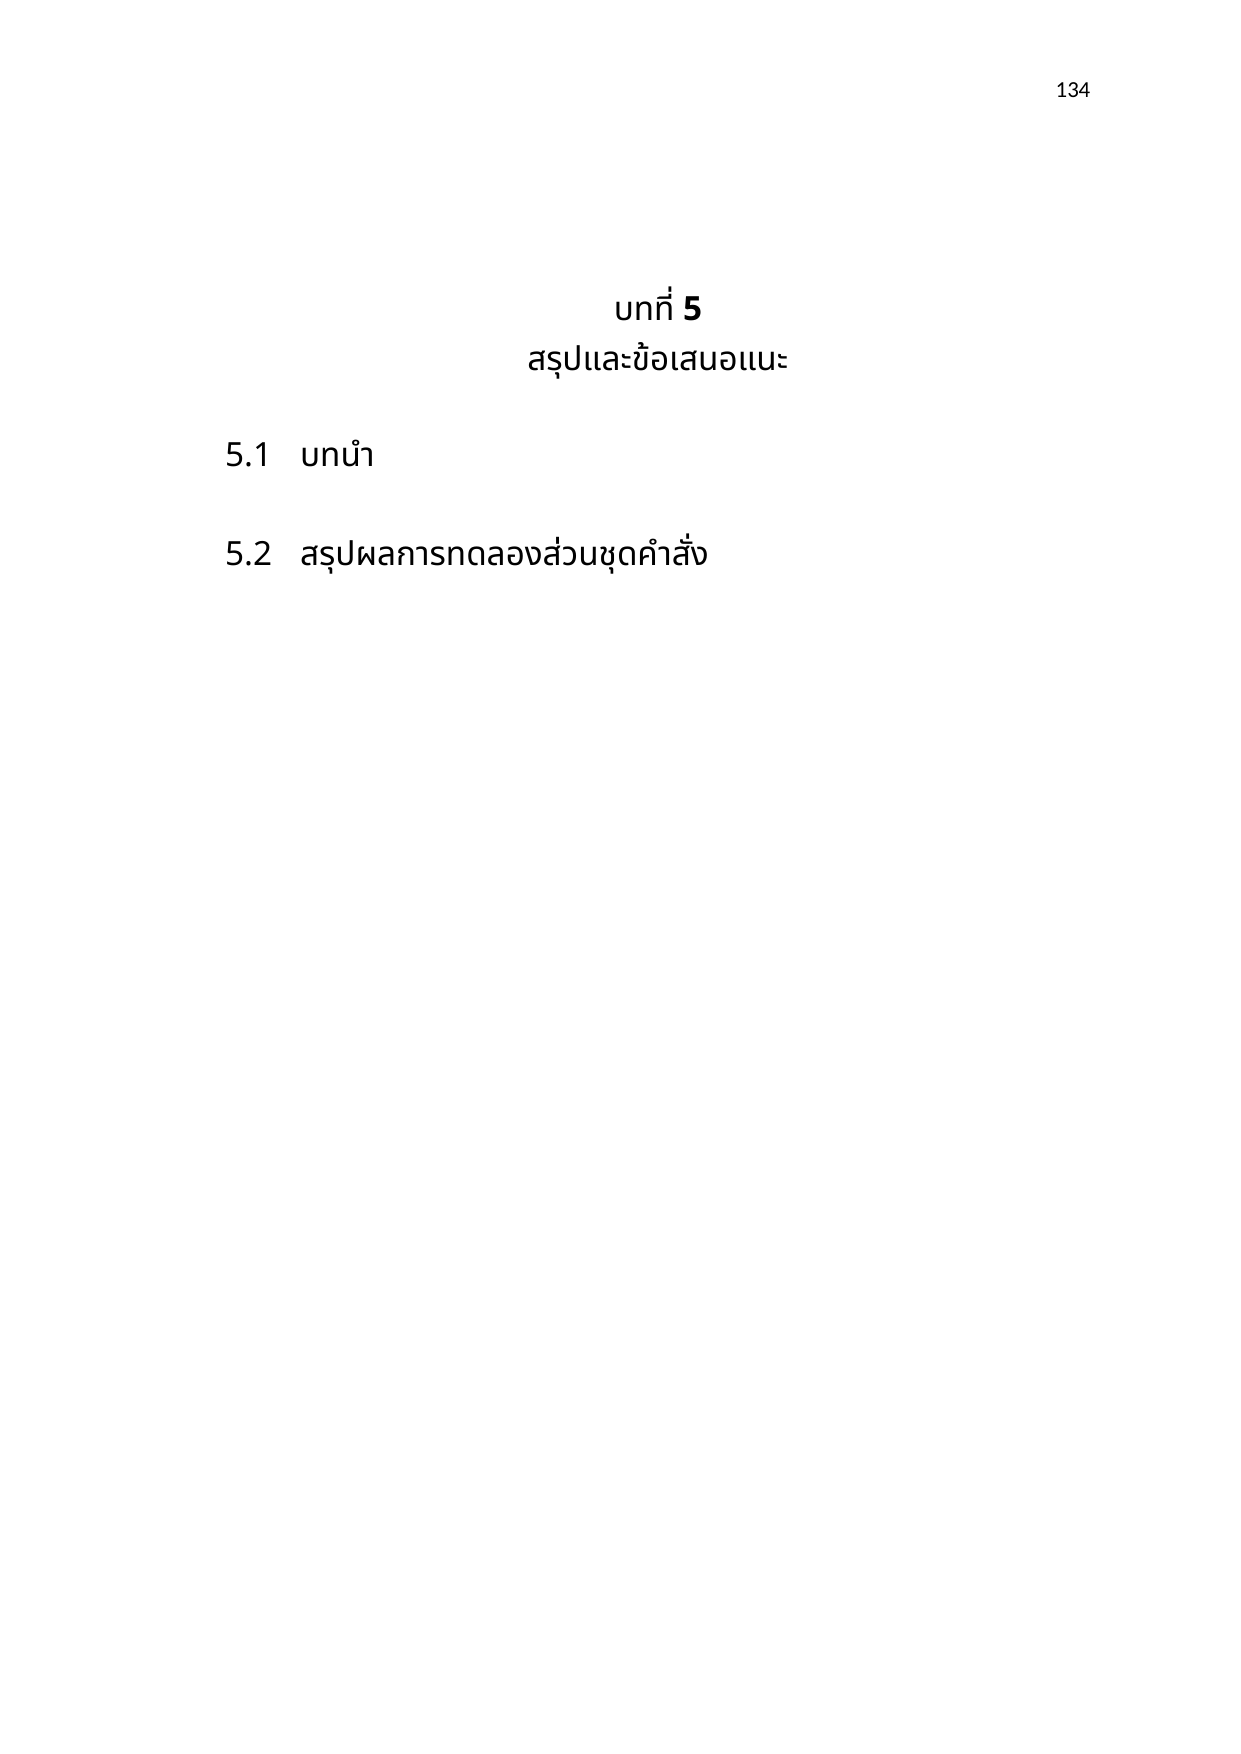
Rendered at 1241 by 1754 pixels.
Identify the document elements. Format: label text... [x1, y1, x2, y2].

subtitle 5.2 สรุปผลการทดลองส่วนชุดคำสั่ง [225, 530, 1090, 580]
subtitle สรุปและข้อเสนอแนะ [225, 335, 1090, 386]
subtitle 5.1 บทนำ [225, 431, 1090, 482]
subtitle บทที่ 5 [225, 284, 1090, 335]
